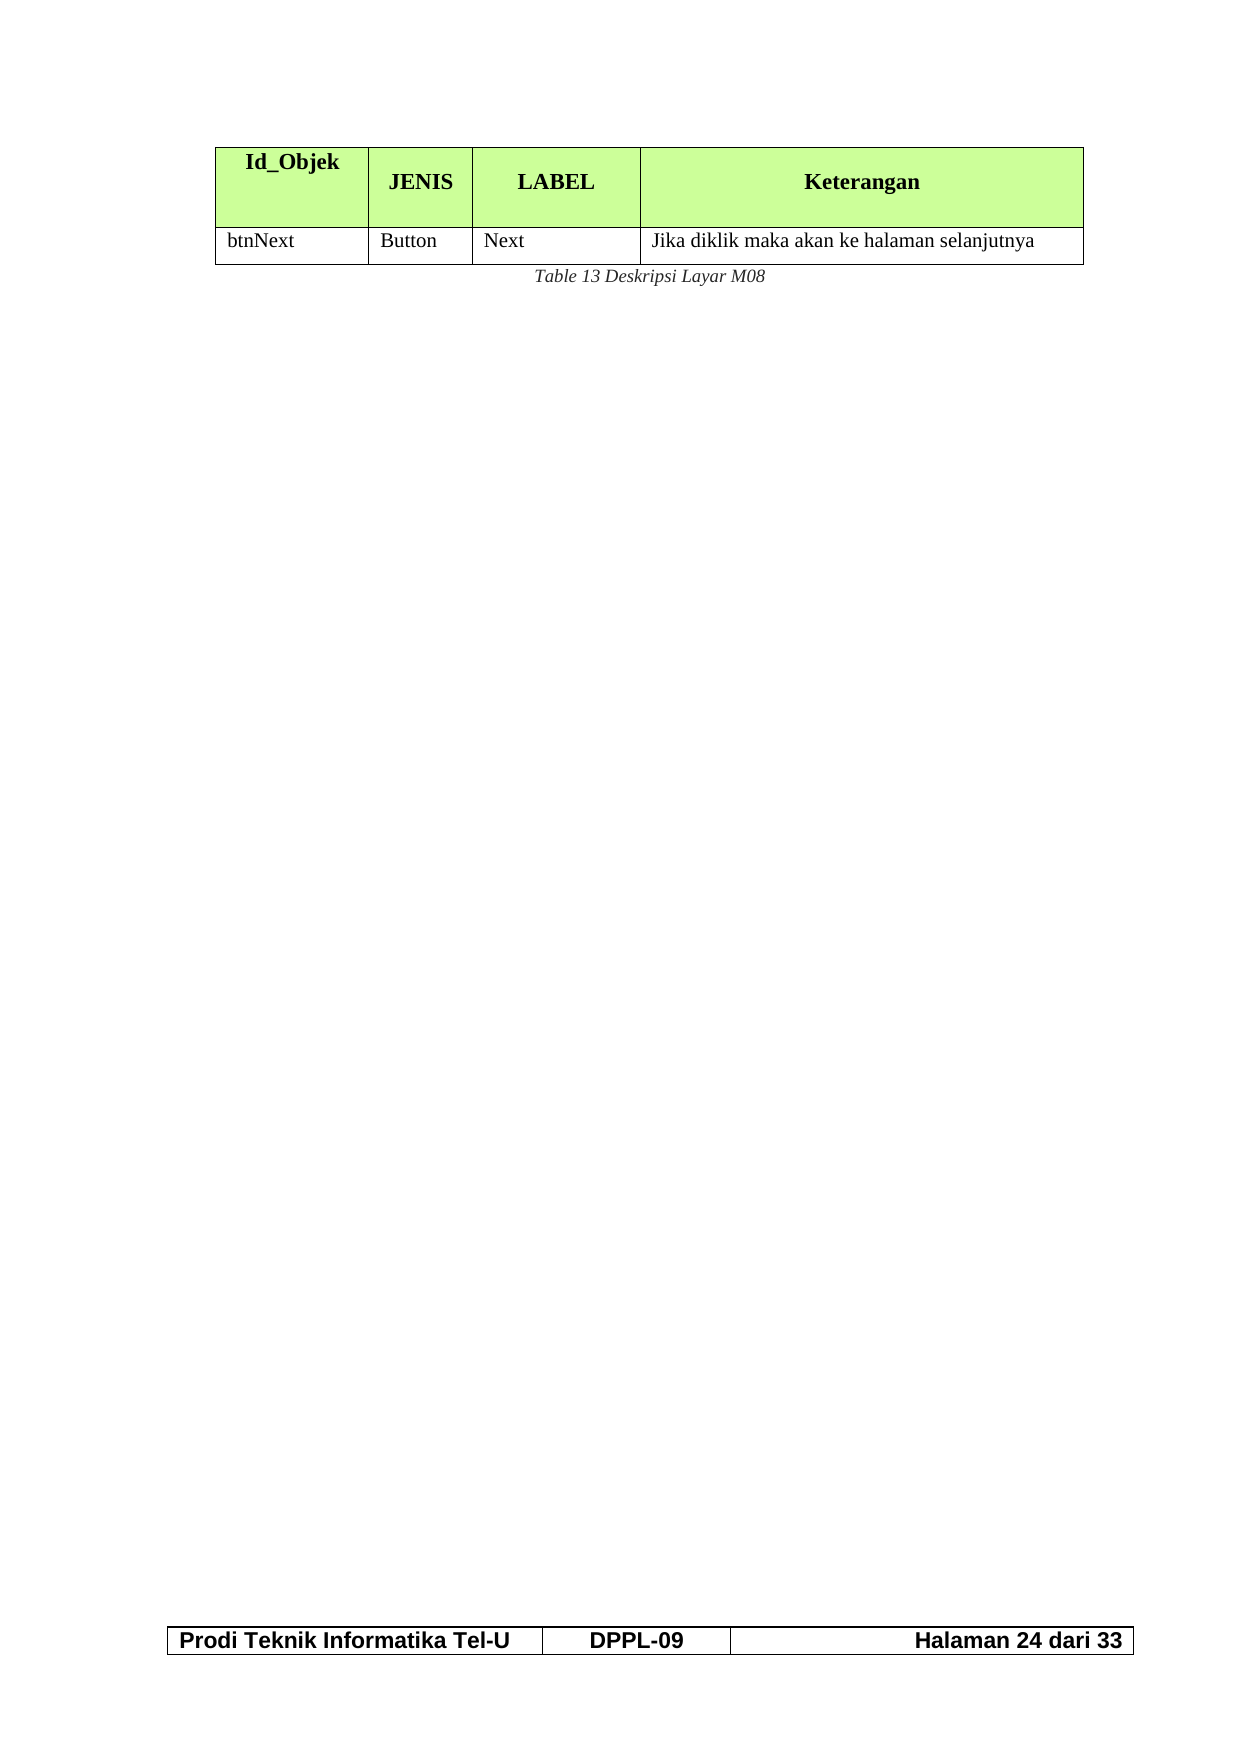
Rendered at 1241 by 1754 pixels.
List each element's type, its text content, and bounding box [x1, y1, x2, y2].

text Table 13 Deskripsi Layar M08 [177, 265, 1122, 287]
table_header LABEL [473, 148, 640, 227]
table_cell Next [473, 228, 640, 264]
table_cell btnNext [216, 228, 368, 264]
table_header Keterangan [641, 148, 1083, 227]
table_header JENIS [369, 148, 472, 227]
table_cell Jika diklik maka akan ke halaman selanjutnya [641, 228, 1083, 264]
table_cell Button [369, 228, 472, 264]
table_header Id_Objek [216, 148, 368, 227]
